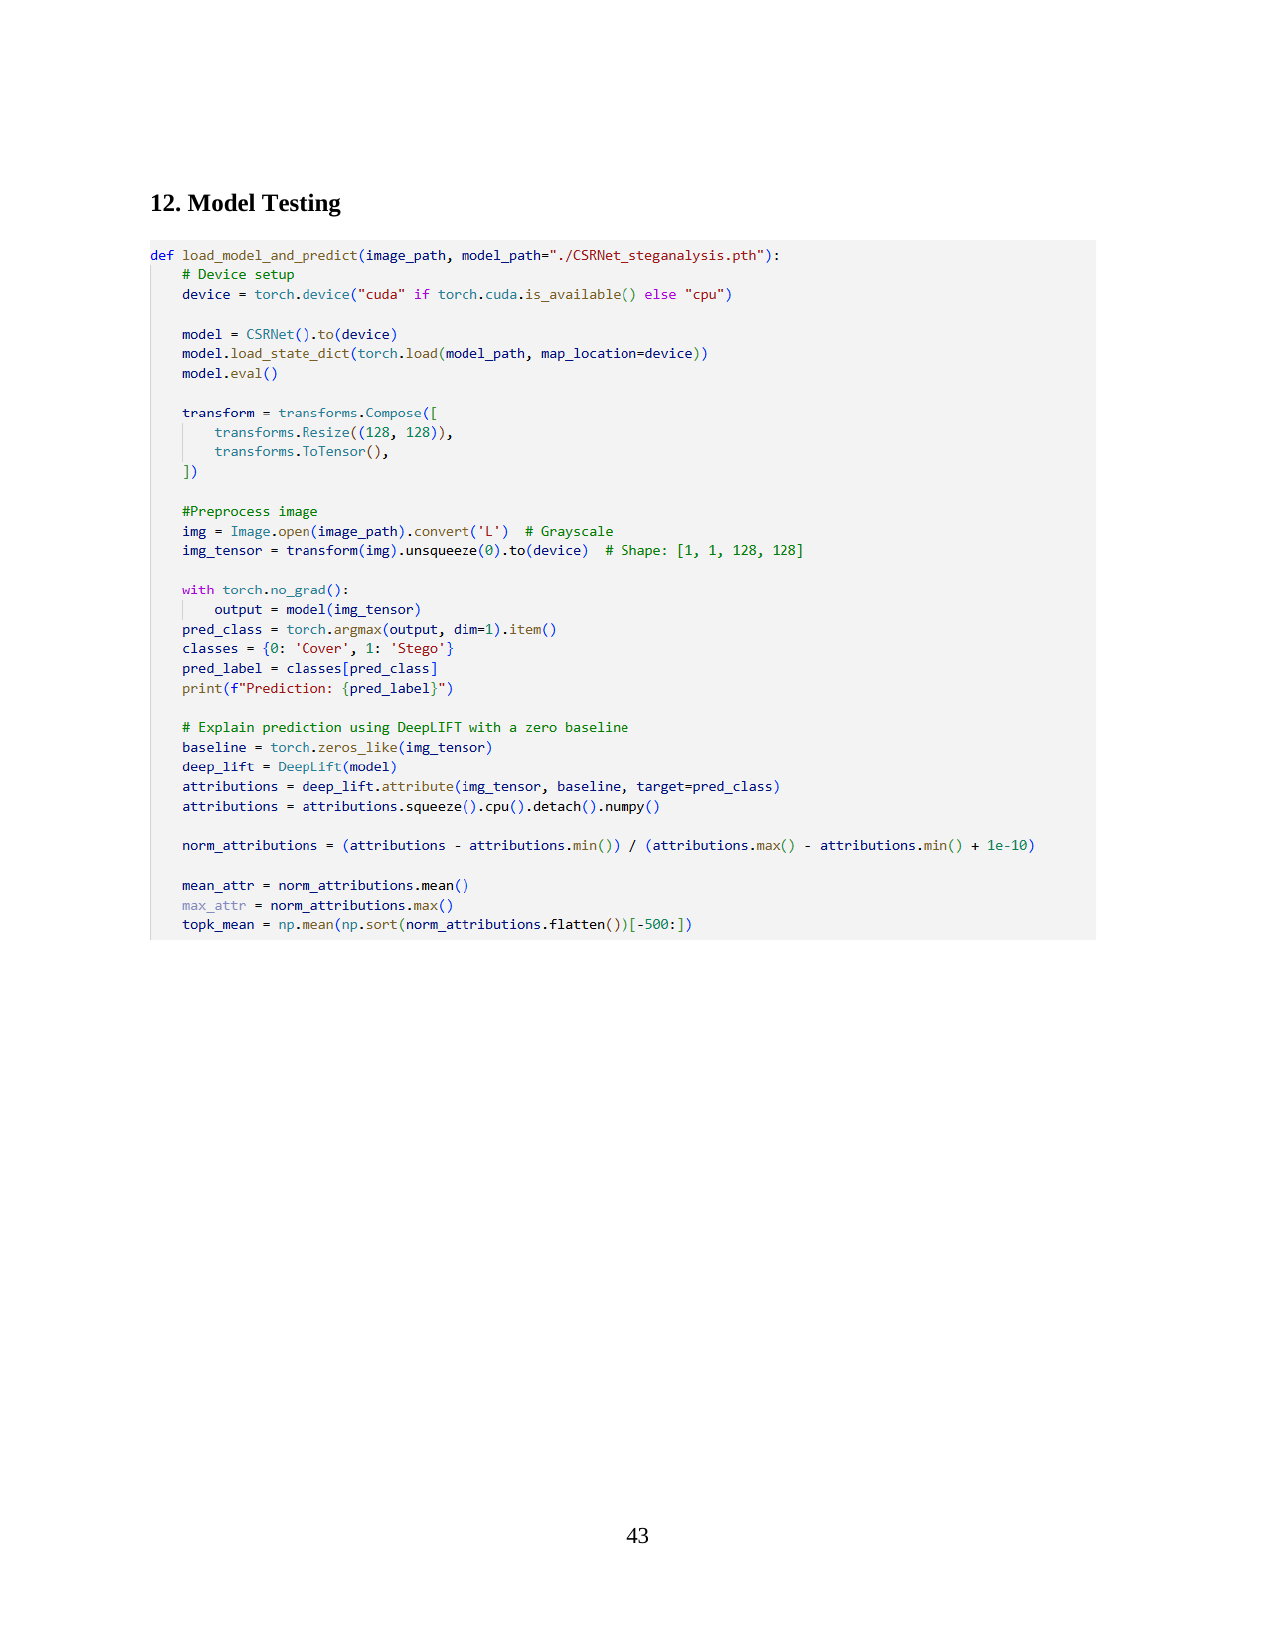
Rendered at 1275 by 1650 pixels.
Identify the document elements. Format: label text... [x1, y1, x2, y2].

list Model Testing [150, 188, 1125, 217]
picture [150, 240, 1097, 940]
